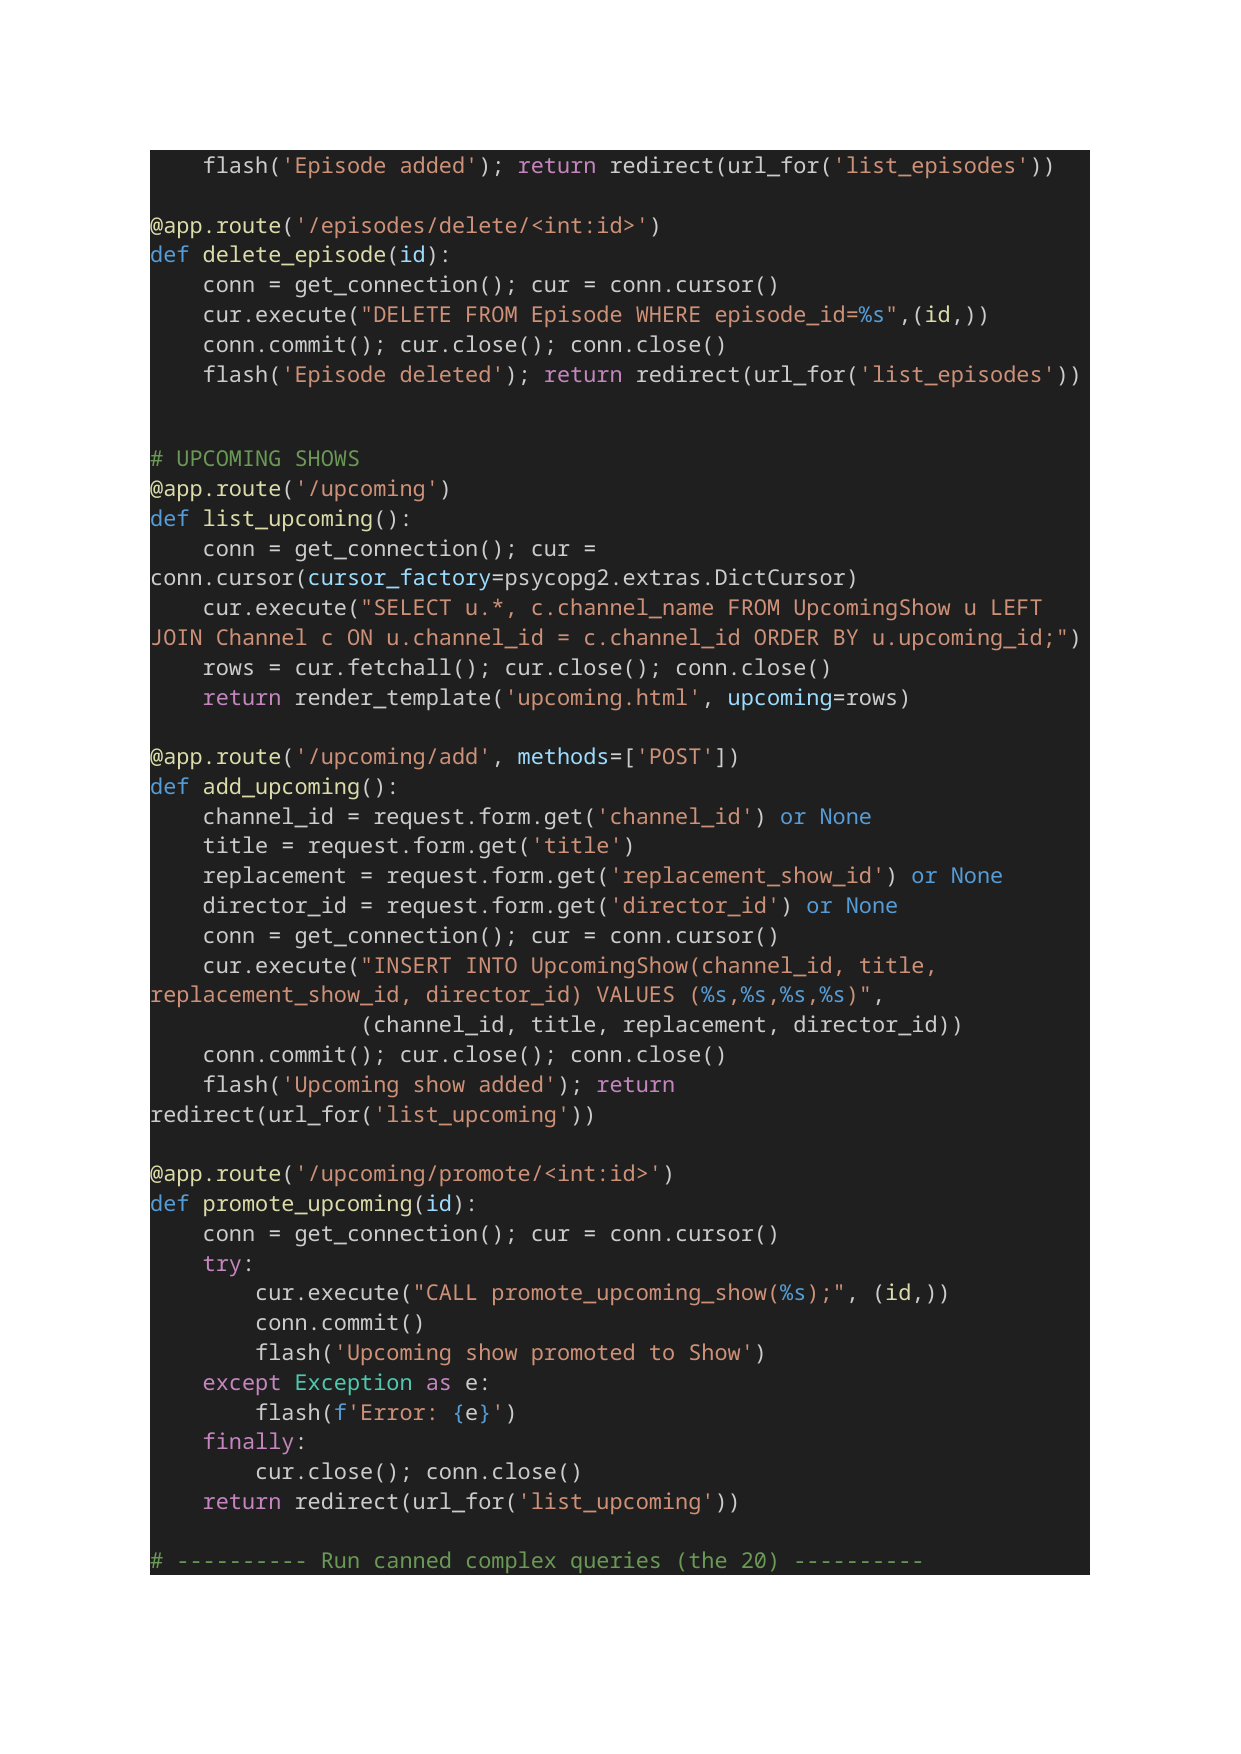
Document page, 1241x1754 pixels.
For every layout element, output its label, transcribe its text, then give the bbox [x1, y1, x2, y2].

text finally: [150, 1426, 1090, 1456]
text conn.commit(); cur.close(); conn.close() [150, 1039, 1090, 1069]
text channel_id = request.form.get('channel_id') or None [150, 801, 1090, 830]
text @app.route('/upcoming/promote/<int:id>') [150, 1158, 1090, 1188]
text return redirect(url_for('list_upcoming')) [150, 1486, 1090, 1516]
text conn = get_connection(); cur = conn.cursor() [150, 920, 1090, 949]
text try: [150, 1247, 1090, 1277]
text flash('Upcoming show promoted to Show') [150, 1337, 1090, 1367]
text flash('Episode added'); return redirect(url_for('list_episodes')) [150, 150, 1090, 180]
text def delete_episode(id): [150, 239, 1090, 269]
text director_id = request.form.get('director_id') or None [150, 890, 1090, 920]
text def add_upcoming(): [150, 771, 1090, 801]
text @app.route('/upcoming/add', methods=['POST']) [150, 741, 1090, 771]
text cur.execute("SELECT u.*, c.channel_name FROM UpcomingShow u LEFT JOIN Channel c ON u.channel_id = c.channel_id ORDER BY u.upcoming_id;") [150, 592, 1090, 652]
text except Exception as e: [150, 1367, 1090, 1396]
text cur.execute("INSERT INTO UpcomingShow(channel_id, title, replacement_show_id, director_id) VALUES (%s,%s,%s,%s)", [150, 949, 1090, 1009]
text conn = get_connection(); cur = conn.cursor(cursor_factory=psycopg2.extras.DictCursor) [150, 532, 1090, 592]
text conn = get_connection(); cur = conn.cursor() [150, 269, 1090, 299]
text # UPCOMING SHOWS [150, 443, 1090, 473]
text def list_upcoming(): [150, 503, 1090, 532]
text (channel_id, title, replacement, director_id)) [150, 1009, 1090, 1039]
text flash('Episode deleted'); return redirect(url_for('list_episodes')) [150, 358, 1090, 388]
text def promote_upcoming(id): [150, 1188, 1090, 1218]
text cur.close(); conn.close() [150, 1456, 1090, 1486]
text conn.commit() [150, 1307, 1090, 1337]
text conn.commit(); cur.close(); conn.close() [150, 329, 1090, 358]
text title = request.form.get('title') [150, 830, 1090, 860]
text @app.route('/upcoming') [150, 473, 1090, 503]
text return render_template('upcoming.html', upcoming=rows) [150, 681, 1090, 711]
text rows = cur.fetchall(); cur.close(); conn.close() [150, 652, 1090, 681]
text conn = get_connection(); cur = conn.cursor() [150, 1218, 1090, 1247]
text replacement = request.form.get('replacement_show_id') or None [150, 860, 1090, 890]
text cur.execute("CALL promote_upcoming_show(%s);", (id,)) [150, 1277, 1090, 1307]
text flash(f'Error: {e}') [150, 1396, 1090, 1426]
text cur.execute("DELETE FROM Episode WHERE episode_id=%s",(id,)) [150, 299, 1090, 329]
text @app.route('/episodes/delete/<int:id>') [150, 209, 1090, 239]
text flash('Upcoming show added'); return redirect(url_for('list_upcoming')) [150, 1069, 1090, 1128]
text # ---------- Run canned complex queries (the 20) ---------- [150, 1545, 1090, 1575]
